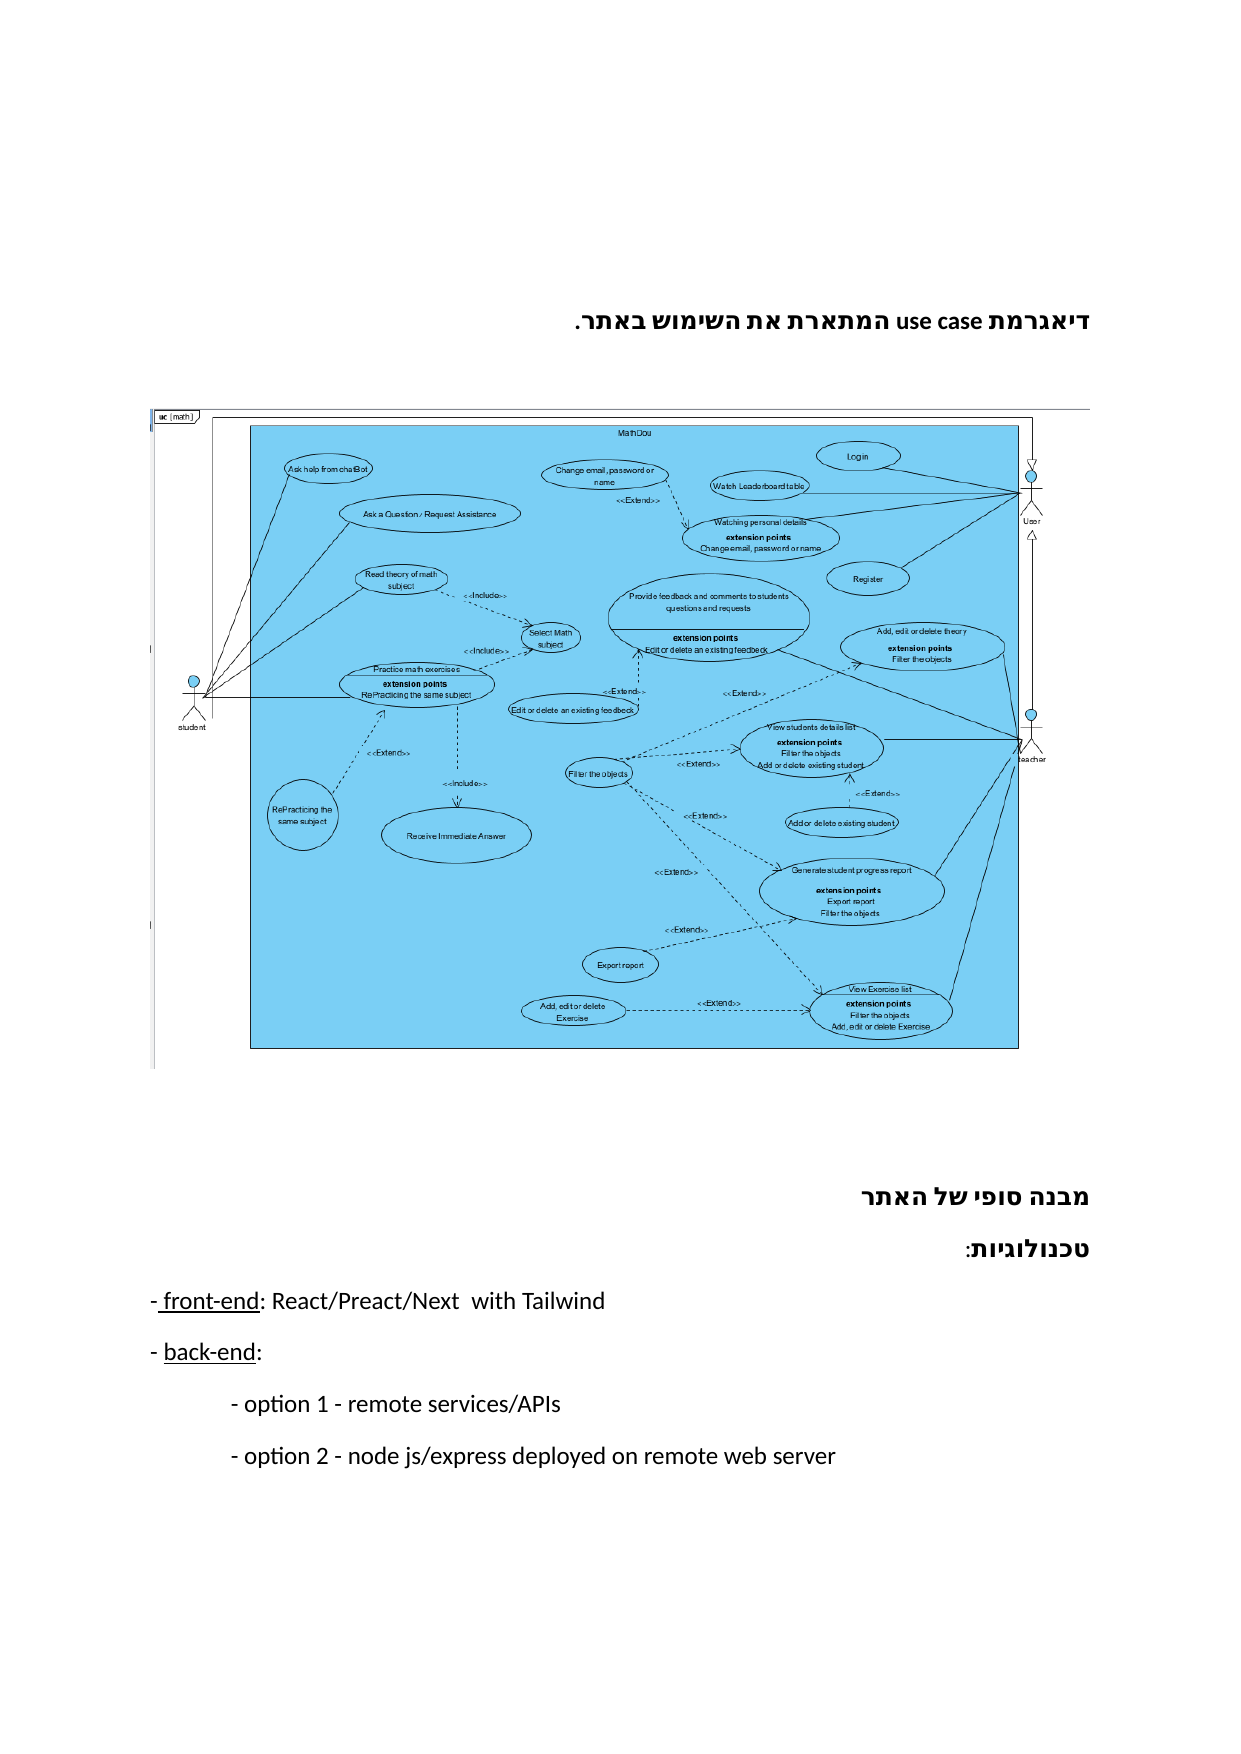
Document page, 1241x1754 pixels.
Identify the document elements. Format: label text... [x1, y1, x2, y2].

text - back-end: [150, 1337, 1090, 1367]
text - front-end: React/Preact/Next with Tailwind [150, 1285, 1090, 1315]
text דיאגרמת use case המתארת את השימוש באתר. [150, 305, 1090, 336]
text טכנולוגיות: [150, 1233, 1090, 1264]
text מבנה סופי של האתר [150, 1182, 1090, 1212]
text - option 1 - remote services/APIs [150, 1388, 1090, 1419]
picture [150, 408, 1090, 1069]
text - option 2 - node js/express deployed on remote web server [150, 1440, 1090, 1470]
